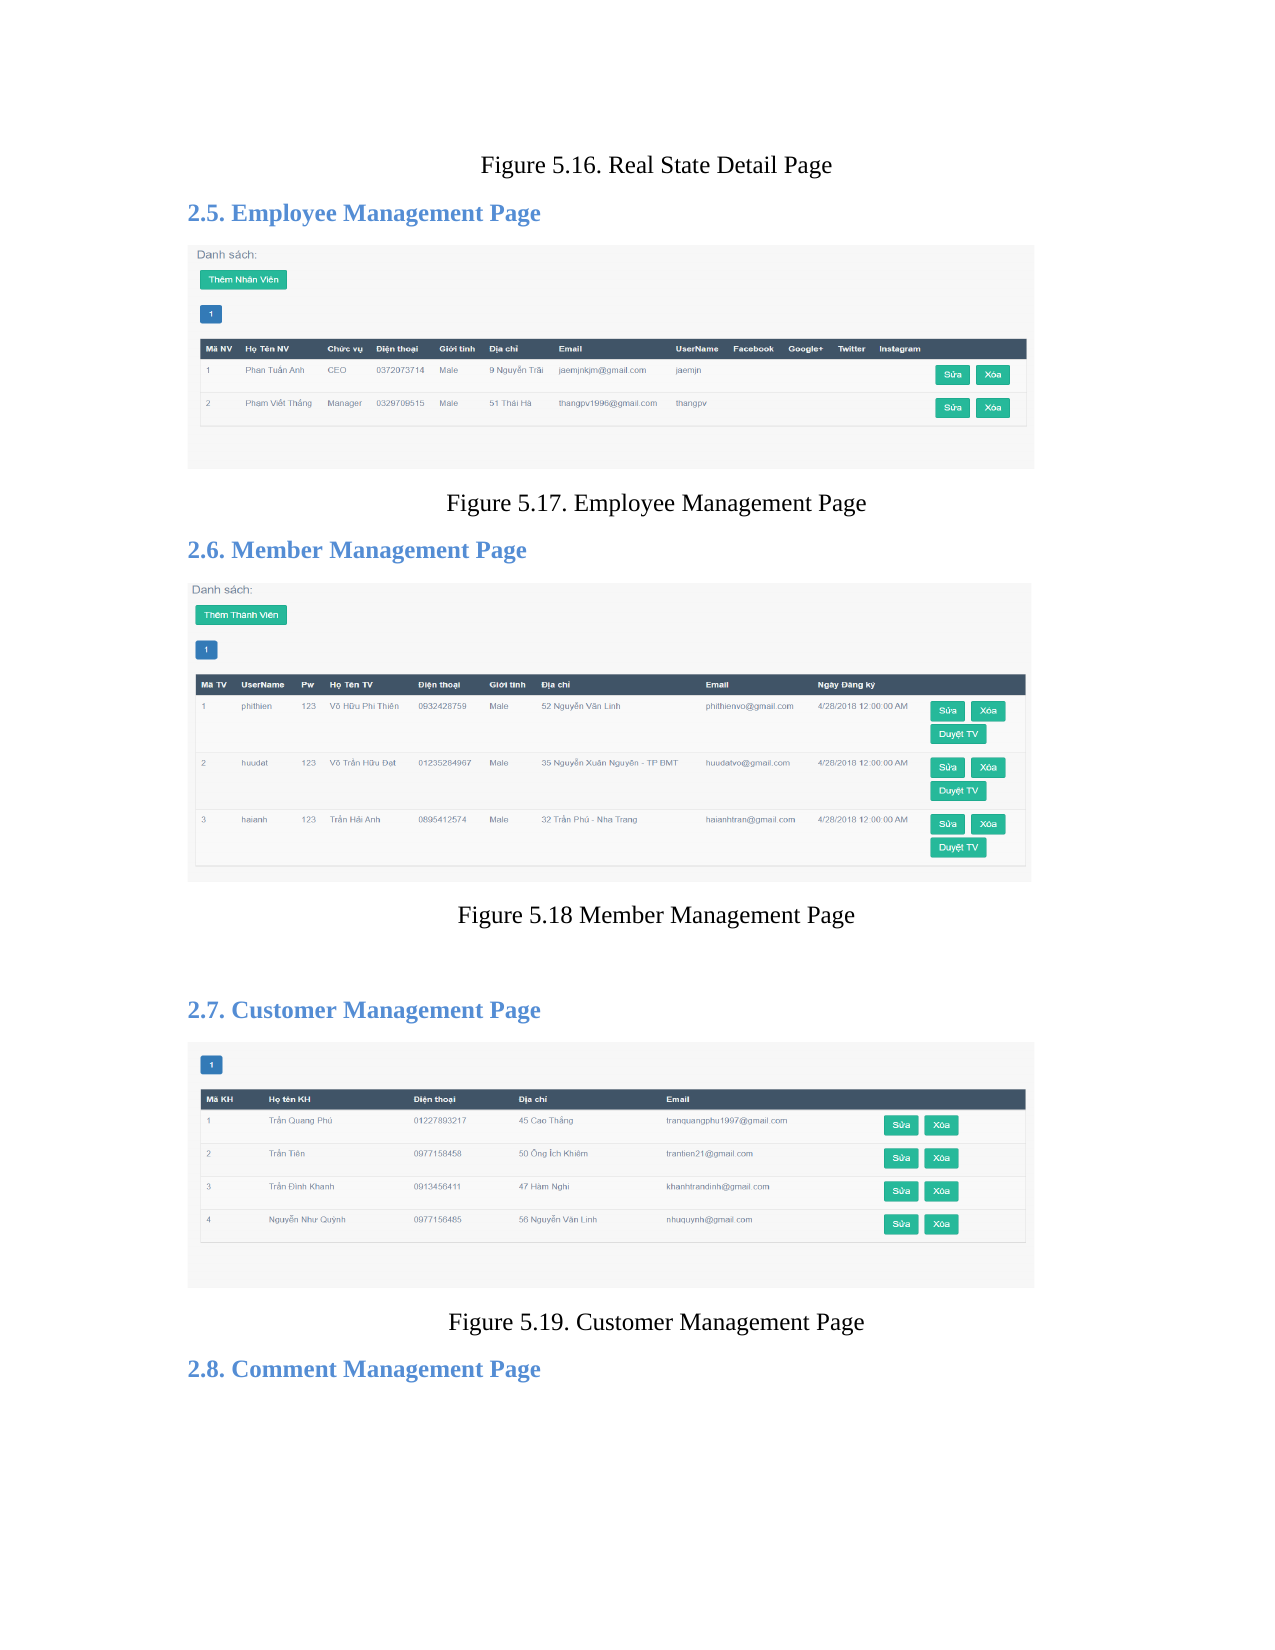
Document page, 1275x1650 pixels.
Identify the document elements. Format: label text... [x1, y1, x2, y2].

text 2.6. Member Management Page [187, 535, 1125, 564]
text Figure 5.19. Customer Management Page [187, 1307, 1125, 1336]
text 2.8. Comment Management Page [187, 1354, 1125, 1383]
text 2.7. Customer Management Page [187, 995, 1125, 1024]
text 2.5. Employee Management Page [187, 198, 1125, 226]
picture [187, 245, 1035, 469]
picture [187, 583, 1032, 882]
text Figure 5.17. Employee Management Page [187, 488, 1125, 516]
picture [187, 1042, 1035, 1288]
text Figure 5.18 Member Management Page [187, 900, 1125, 929]
text Figure 5.16. Real State Detail Page [187, 150, 1125, 179]
